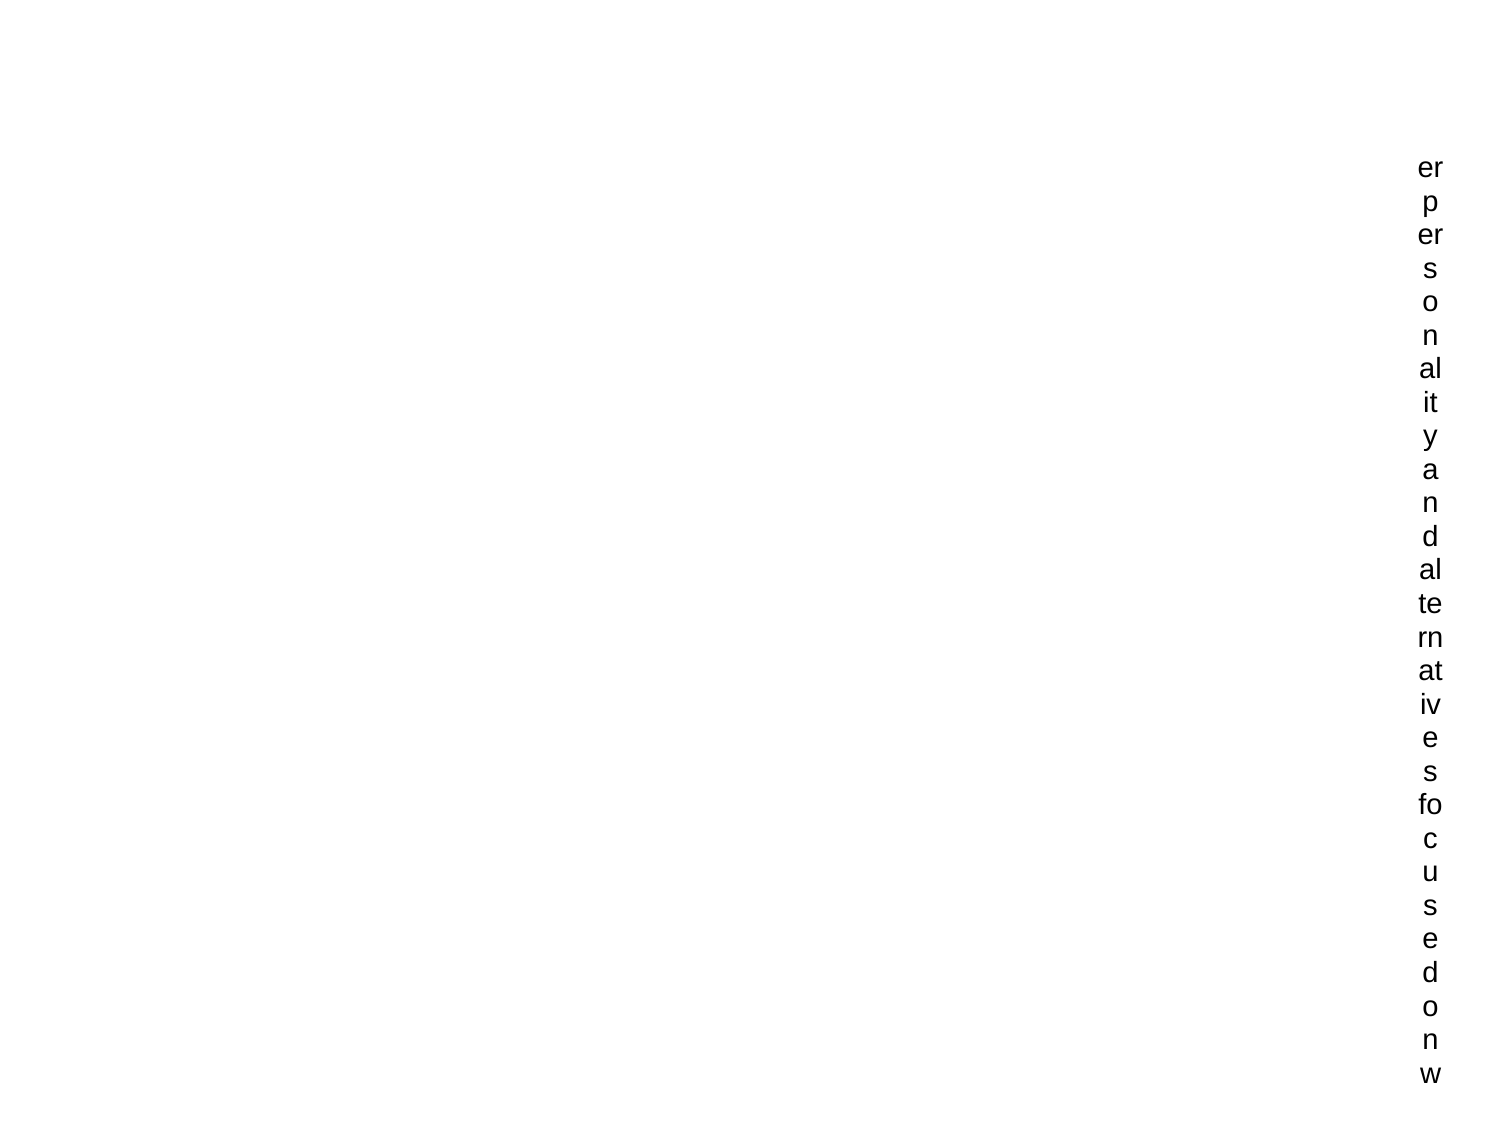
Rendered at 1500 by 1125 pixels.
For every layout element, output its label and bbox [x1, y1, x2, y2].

text [1417, 150, 1444, 1089]
